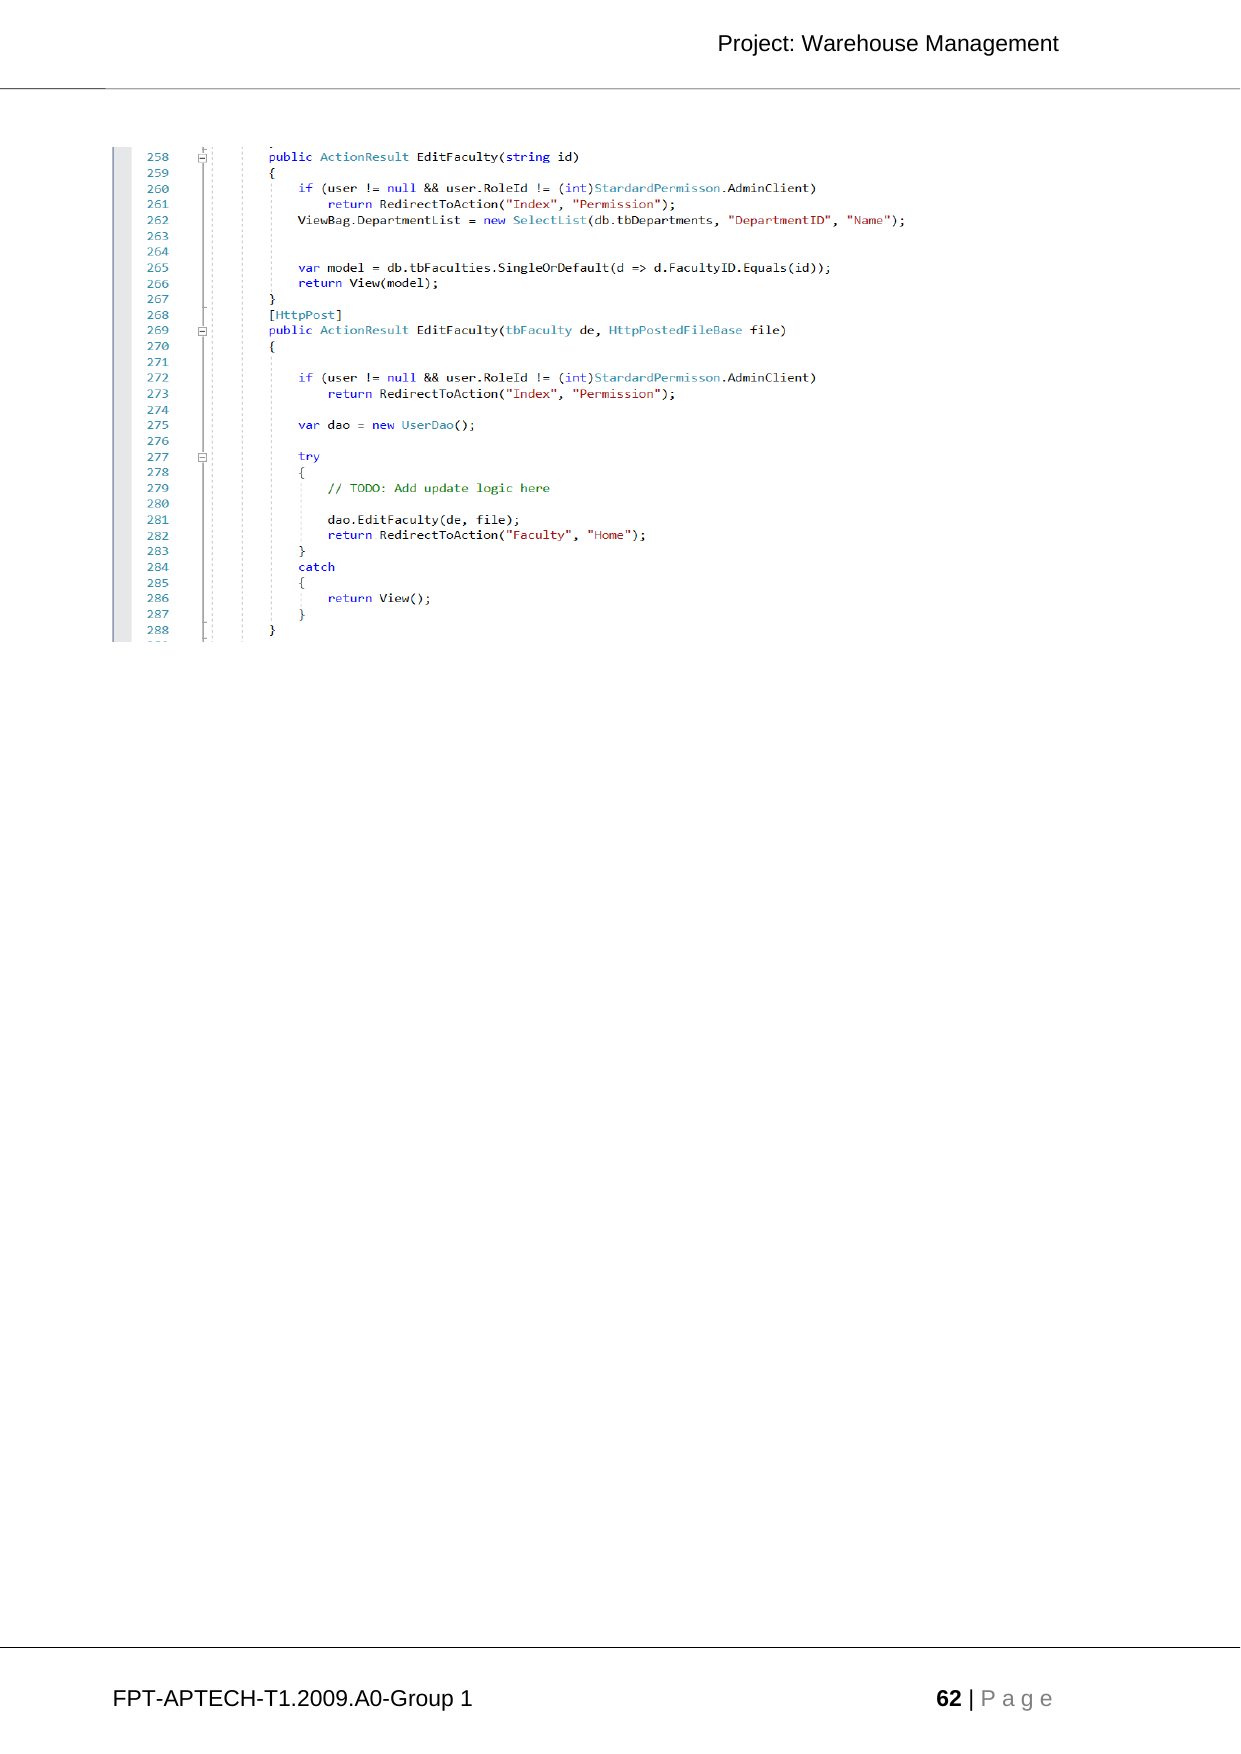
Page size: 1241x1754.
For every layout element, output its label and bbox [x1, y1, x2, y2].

picture [112, 147, 1163, 642]
